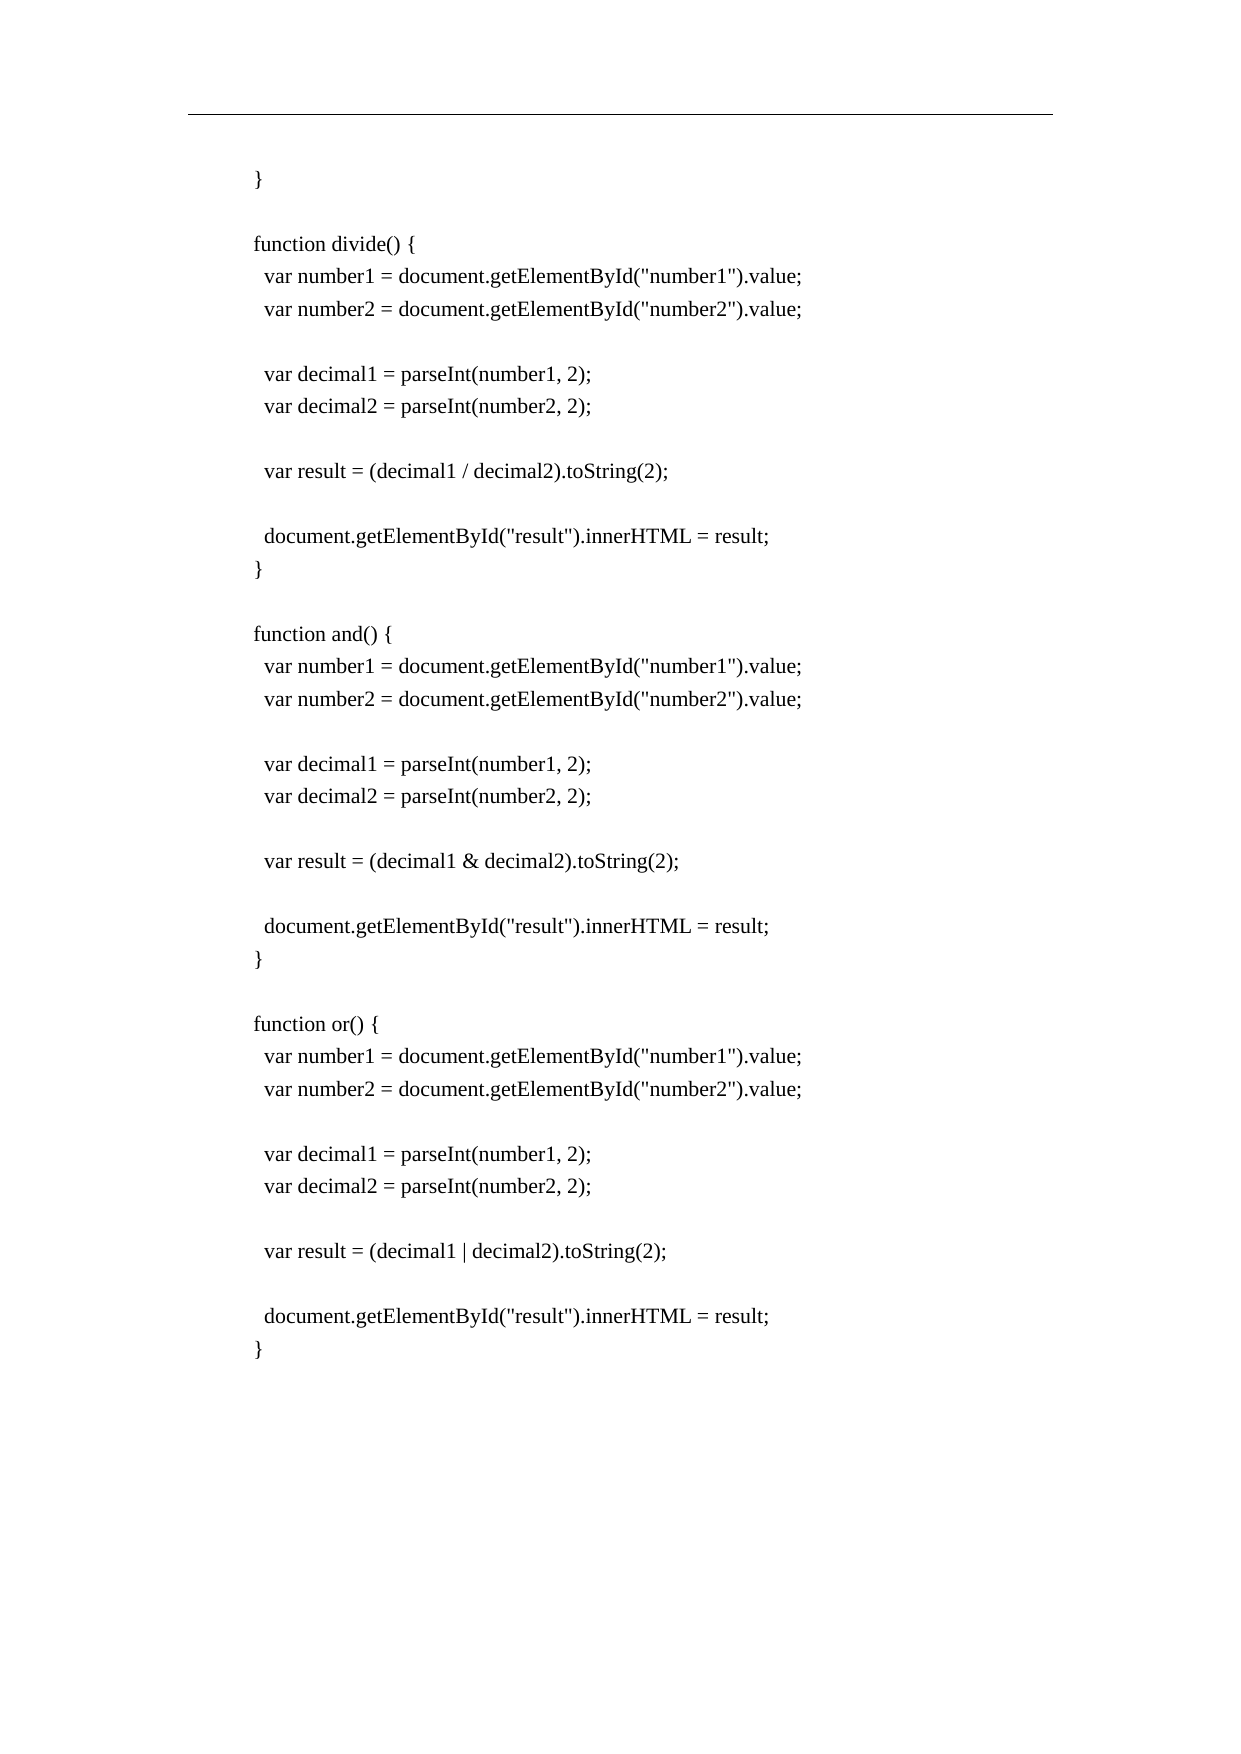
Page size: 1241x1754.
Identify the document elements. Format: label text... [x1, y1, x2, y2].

text var decimal1 = parseInt(number1, 2); [187, 357, 1053, 389]
text var result = (decimal1 | decimal2).toString(2); [187, 1234, 1053, 1267]
text var decimal1 = parseInt(number1, 2); [187, 1137, 1053, 1169]
text var result = (decimal1 / decimal2).toString(2); [187, 454, 1053, 487]
text var number2 = document.getElementById("number2").value; [187, 292, 1053, 324]
text var decimal1 = parseInt(number1, 2); [187, 747, 1053, 779]
text var decimal2 = parseInt(number2, 2); [187, 389, 1053, 422]
text } [187, 942, 1053, 974]
text var decimal2 = parseInt(number2, 2); [187, 1169, 1053, 1202]
text var result = (decimal1 & decimal2).toString(2); [187, 844, 1053, 877]
text var number2 = document.getElementById("number2").value; [187, 682, 1053, 714]
text var number2 = document.getElementById("number2").value; [187, 1072, 1053, 1104]
text function and() { [187, 617, 1053, 649]
text } [187, 552, 1053, 584]
text document.getElementById("result").innerHTML = result; [187, 519, 1053, 552]
text var number1 = document.getElementById("number1").value; [187, 649, 1053, 682]
text function or() { [187, 1007, 1053, 1039]
text document.getElementById("result").innerHTML = result; [187, 1299, 1053, 1332]
text function divide() { [187, 227, 1053, 259]
text } [187, 1332, 1053, 1364]
text var decimal2 = parseInt(number2, 2); [187, 779, 1053, 812]
text document.getElementById("result").innerHTML = result; [187, 909, 1053, 942]
text var number1 = document.getElementById("number1").value; [187, 259, 1053, 292]
text var number1 = document.getElementById("number1").value; [187, 1039, 1053, 1072]
text } [187, 162, 1053, 194]
